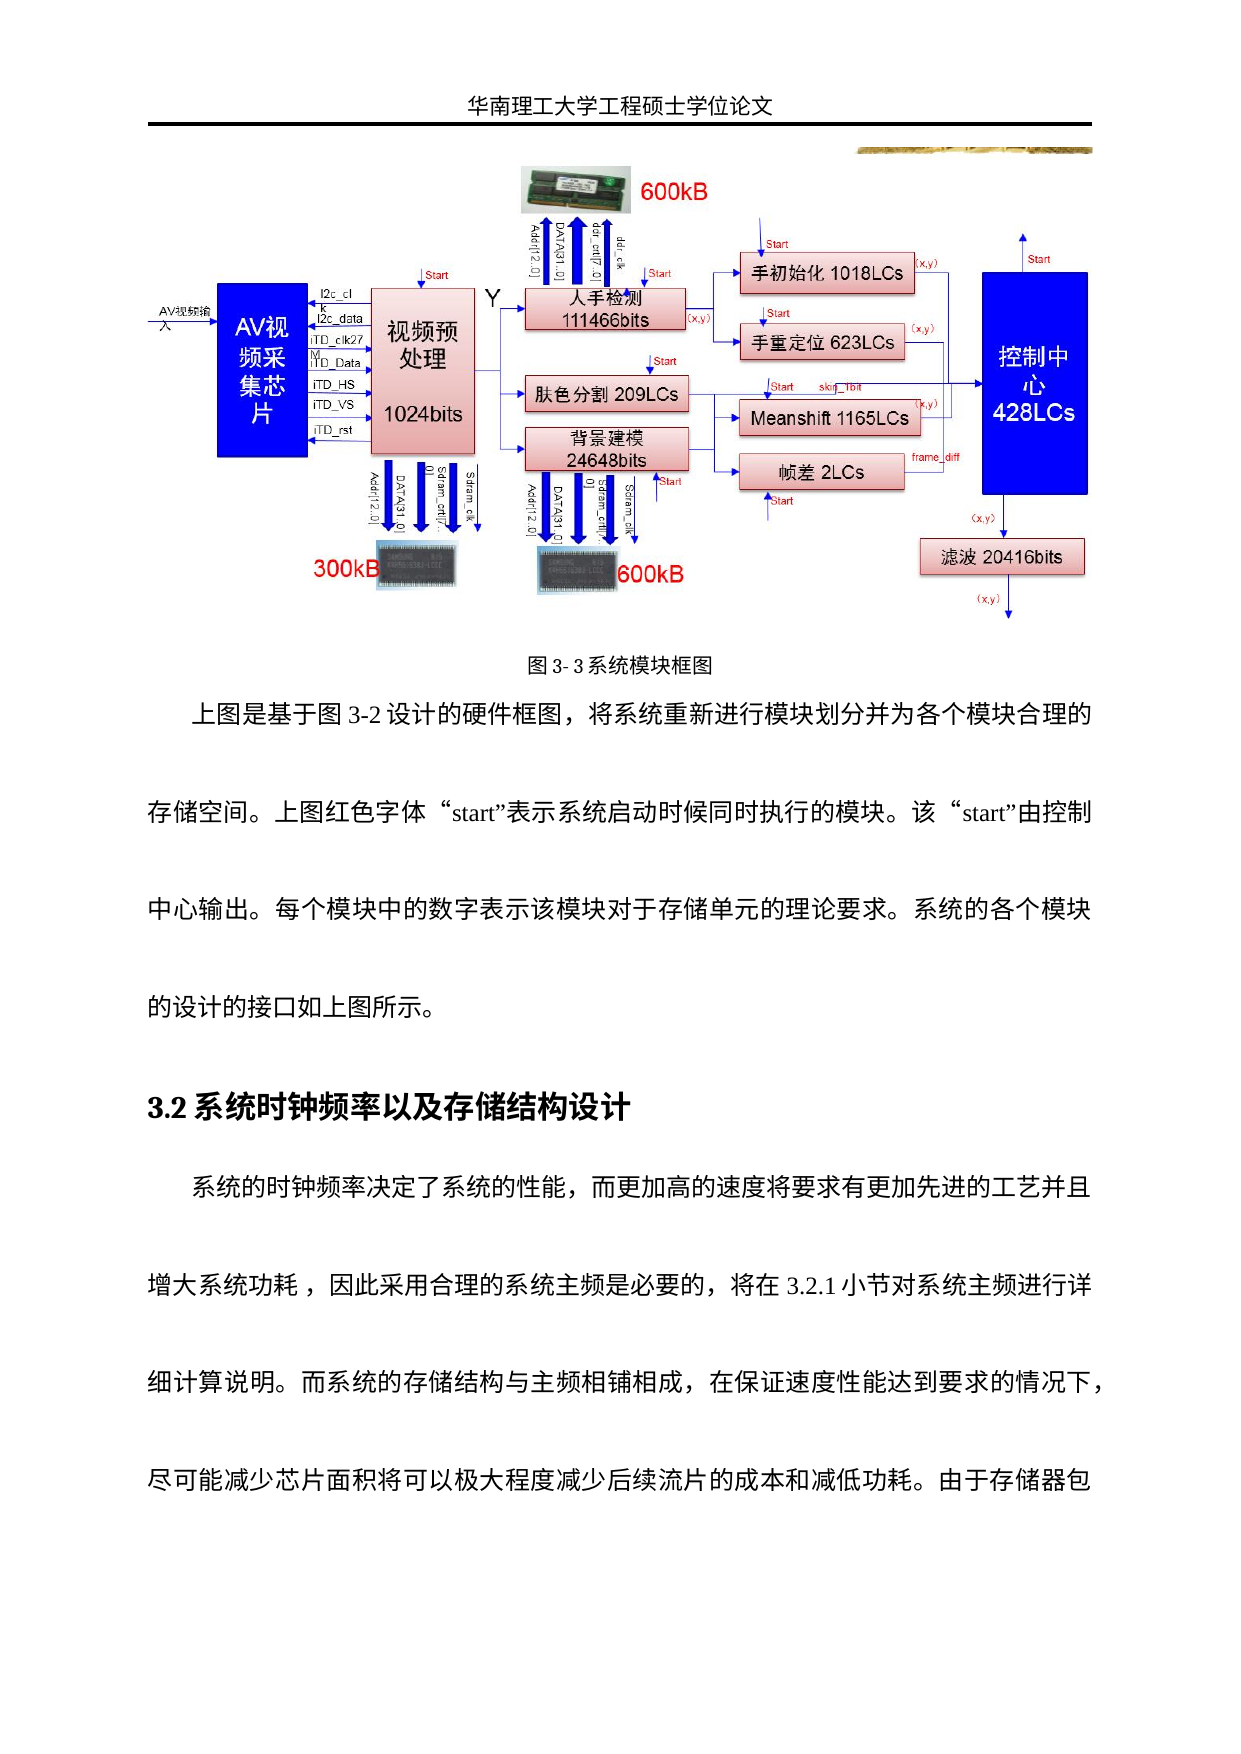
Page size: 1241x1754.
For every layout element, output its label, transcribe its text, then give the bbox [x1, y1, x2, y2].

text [148, 1153, 1092, 1511]
text 上图是基于图3-2设计的硬件框图，将系统重新进行模块划分并为各个模块合理的存储空间。上图红色字体“start”表示系统启动时候同时执行的模块。该“start”由控制中心输出。每个模块中的数字表示该模块对于存储单元的理论要求。系统的各个模块的设计的接口如上图所示。 [148, 680, 1092, 1038]
subtitle 3.2 系统时钟频率以及存储结构设计 [148, 1072, 1092, 1137]
table_header 图3- 3 系统模块框图 [136, 148, 1104, 680]
picture [147, 147, 1093, 622]
